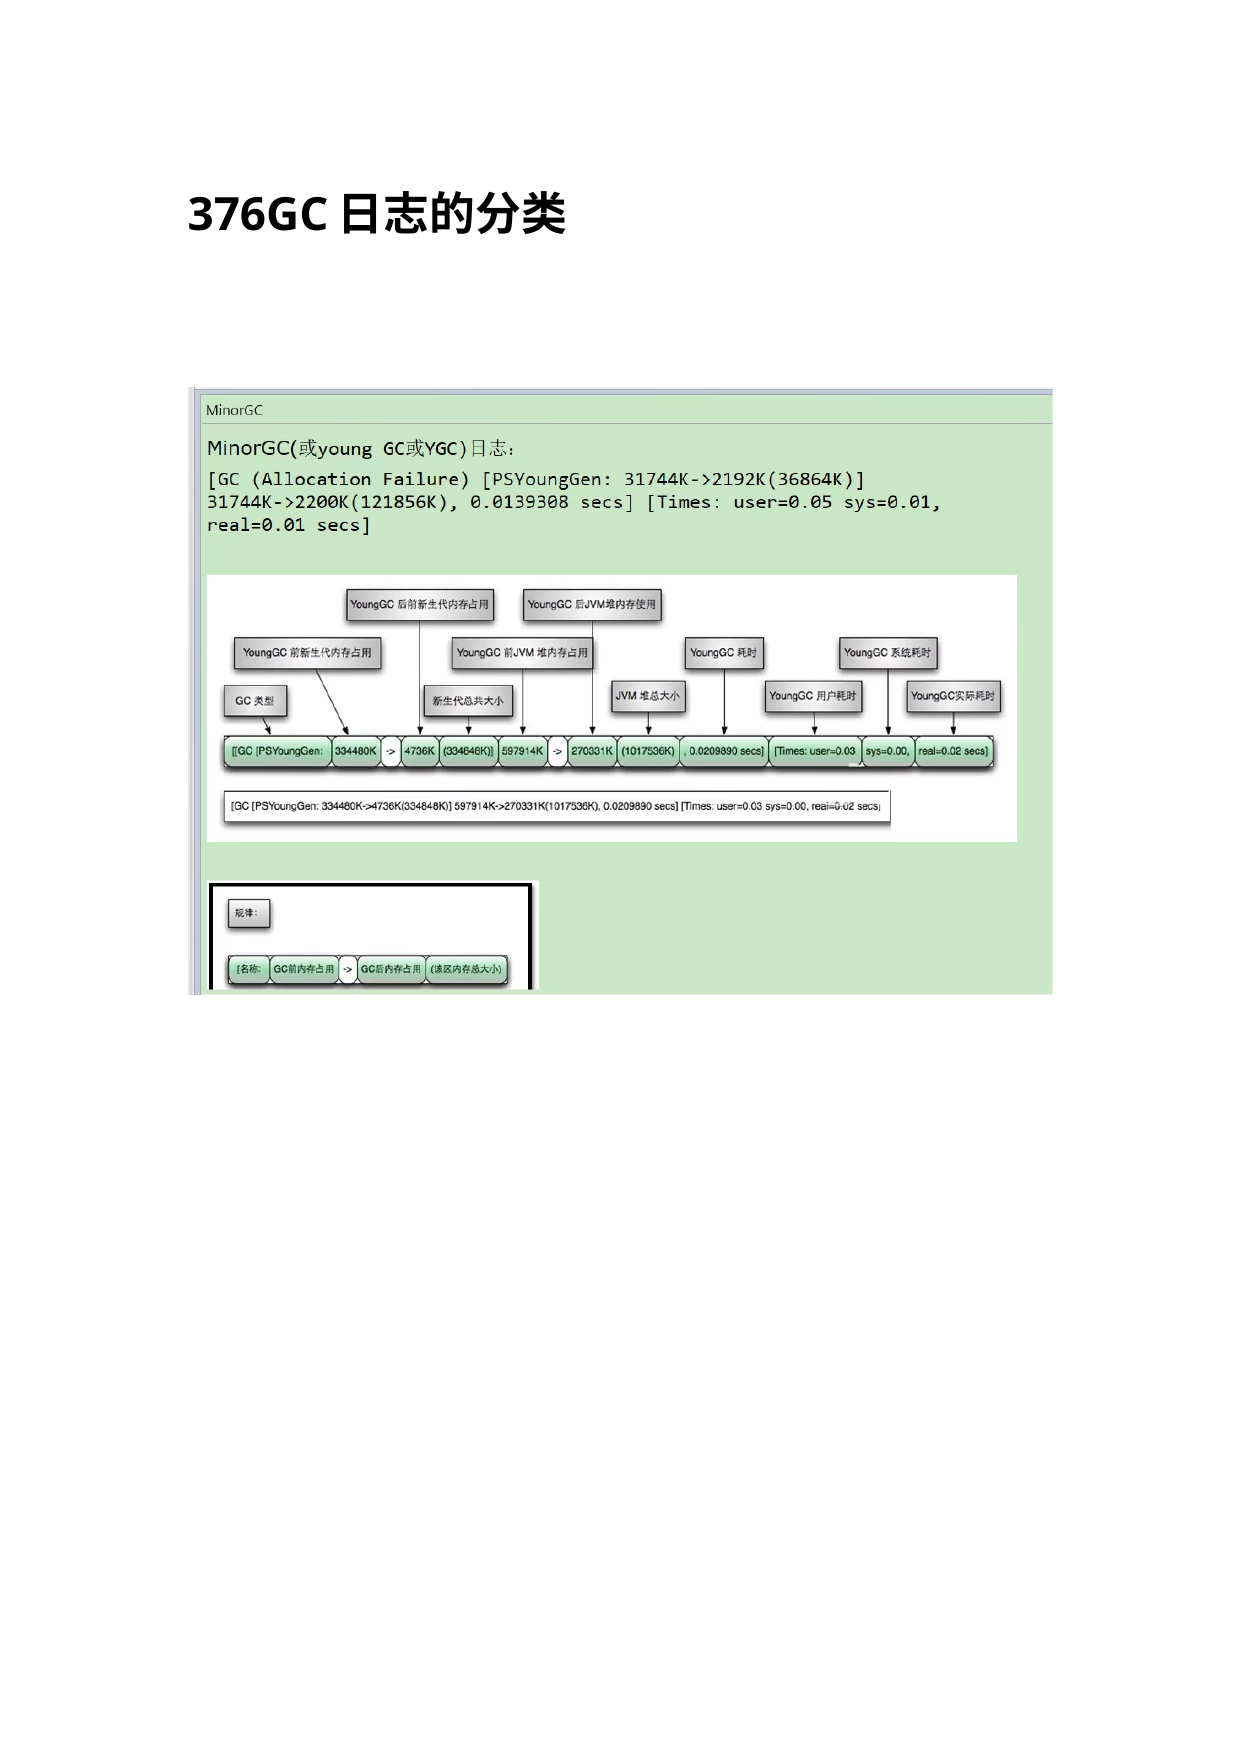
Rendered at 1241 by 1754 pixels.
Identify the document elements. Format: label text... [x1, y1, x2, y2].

picture [187, 387, 1053, 995]
subtitle 376GC日志的分类 [187, 162, 1053, 259]
